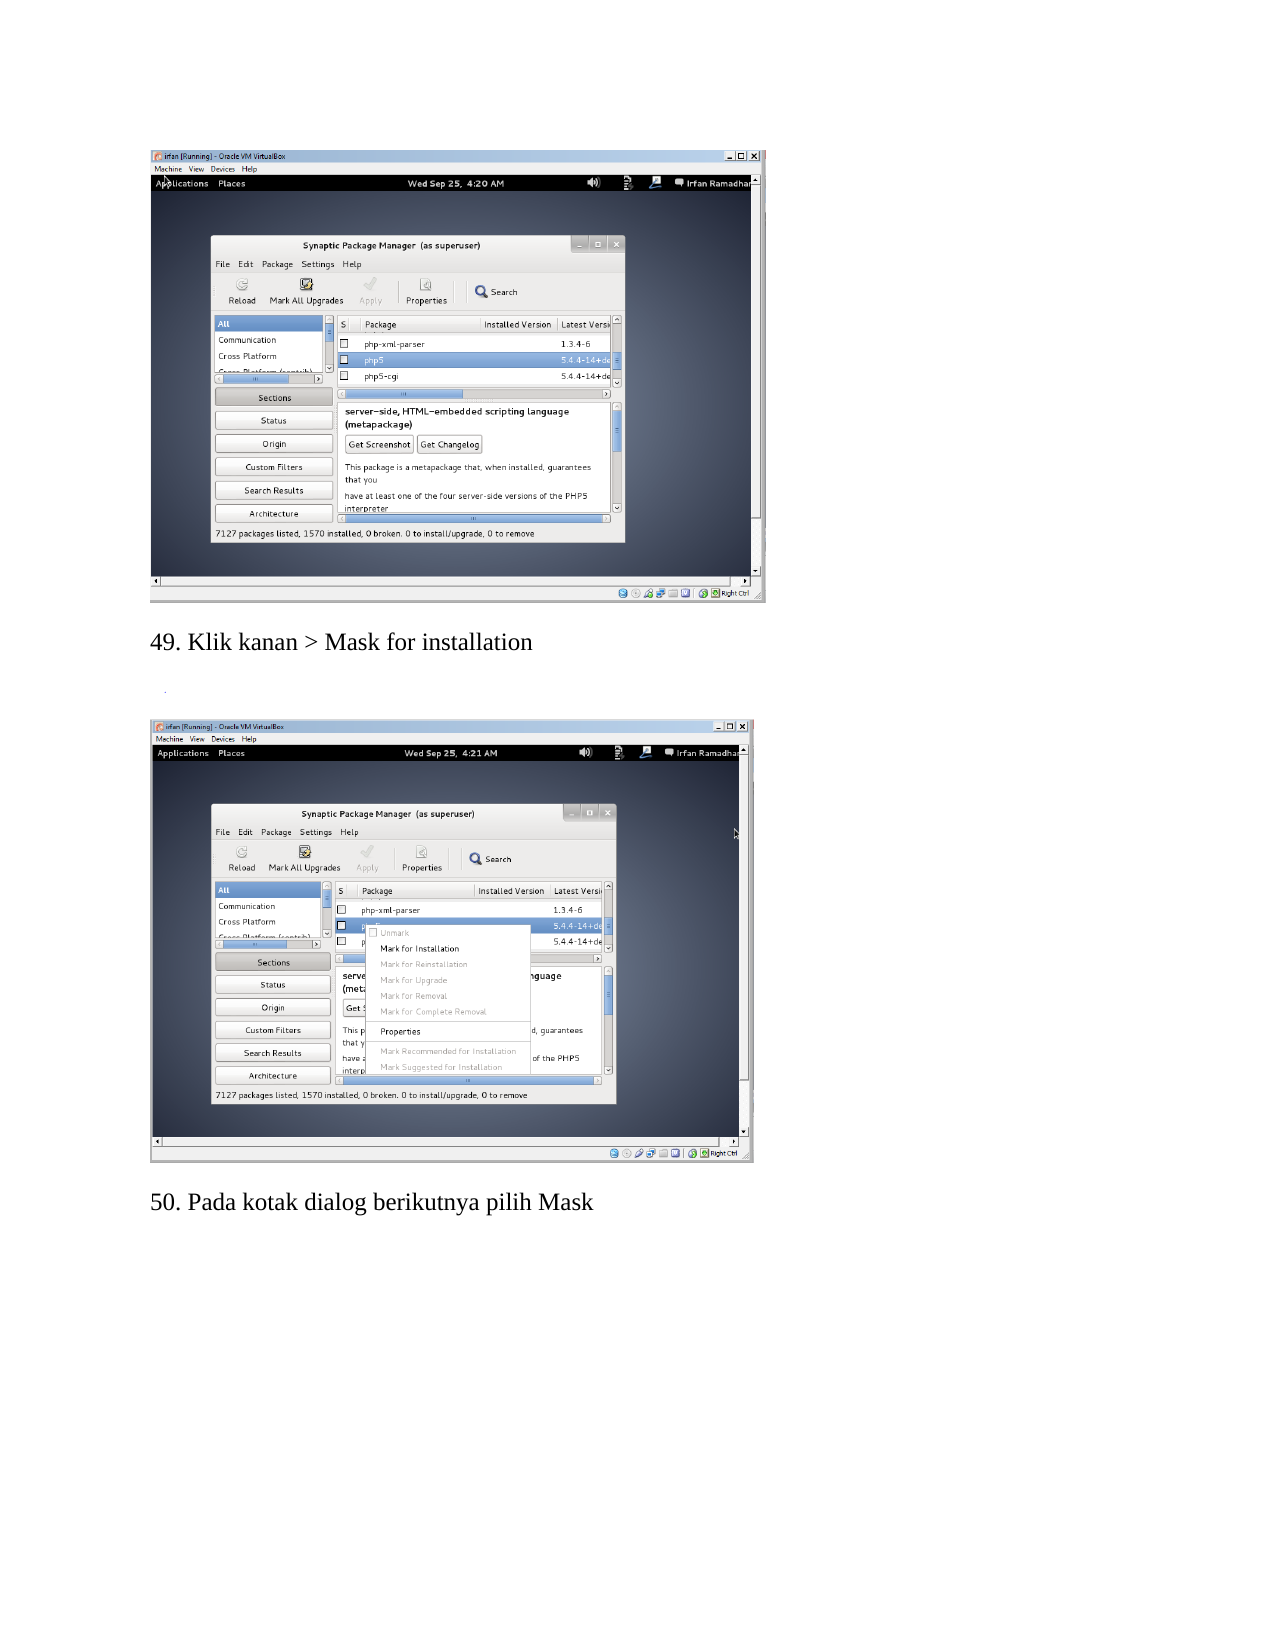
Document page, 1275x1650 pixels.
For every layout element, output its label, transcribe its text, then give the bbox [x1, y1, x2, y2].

picture [150, 691, 754, 1163]
text 49. Klik kanan > Mask for installation [150, 627, 1125, 656]
text 50. Pada kotak dialog berikutnya pilih Mask [150, 1187, 1125, 1216]
picture [150, 150, 766, 603]
